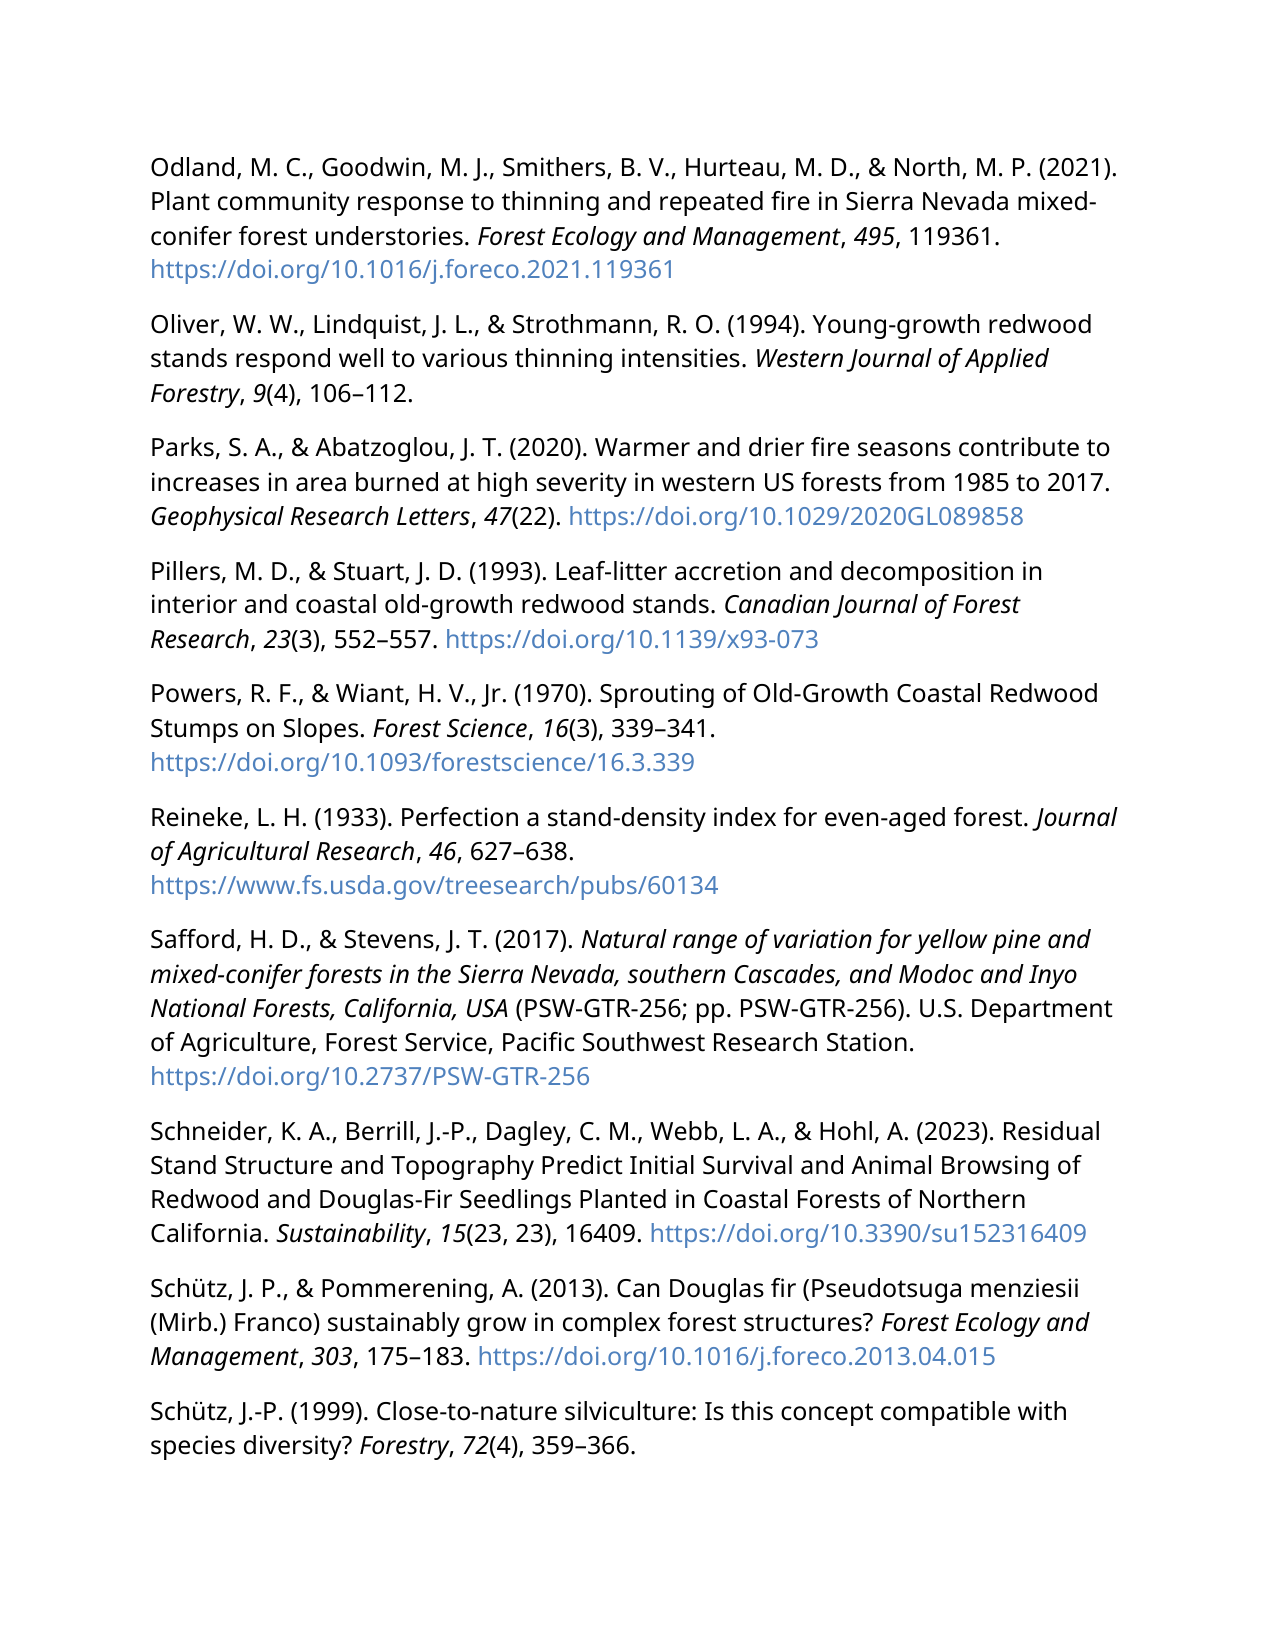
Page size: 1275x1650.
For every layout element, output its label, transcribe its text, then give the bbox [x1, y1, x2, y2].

text Schütz, J.-P. (1999). Close-to-nature silviculture: Is this concept compatible with species diversity? Forestry, 72(4), 359–366. [150, 1393, 1125, 1462]
text Powers, R. F., & Wiant, H. V., Jr. (1970). Sprouting of Old-Growth Coastal Redwood Stumps on Slopes. Forest Science, 16(3), 339–341. https://doi.org/10.1093/forestscience/16.3.339 [150, 676, 1125, 778]
text Safford, H. D., & Stevens, J. T. (2017). Natural range of variation for yellow pine and mixed-conifer forests in the Sierra Nevada, southern Cascades, and Modoc and Inyo National Forests, California, USA (PSW-GTR-256; pp. PSW-GTR-256). U.S. Department of Agriculture, Forest Service, Pacific Southwest Research Station. https://doi.org/10.2737/PSW-GTR-256 [150, 922, 1125, 1092]
text Odland, M. C., Goodwin, M. J., Smithers, B. V., Hurteau, M. D., & North, M. P. (2021). Plant community response to thinning and repeated fire in Sierra Nevada mixed-conifer forest understories. Forest Ecology and Management, 495, 119361. https://doi.org/10.1016/j.foreco.2021.119361 [150, 150, 1125, 286]
text Reineke, L. H. (1933). Perfection a stand-density index for even-aged forest. Journal of Agricultural Research, 46, 627–638. https://www.fs.usda.gov/treesearch/pubs/60134 [150, 799, 1125, 901]
text Parks, S. A., & Abatzoglou, J. T. (2020). Warmer and drier fire seasons contribute to increases in area burned at high severity in western US forests from 1985 to 2017. Geophysical Research Letters, 47(22). https://doi.org/10.1029/2020GL089858 [150, 430, 1125, 532]
text Schütz, J. P., & Pommerening, A. (2013). Can Douglas fir (Pseudotsuga menziesii (Mirb.) Franco) sustainably grow in complex forest structures? Forest Ecology and Management, 303, 175–183. https://doi.org/10.1016/j.foreco.2013.04.015 [150, 1270, 1125, 1373]
text Schneider, K. A., Berrill, J.-P., Dagley, C. M., Webb, L. A., & Hohl, A. (2023). Residual Stand Structure and Topography Predict Initial Survival and Animal Browsing of Redwood and Douglas-Fir Seedlings Planted in Coastal Forests of Northern California. Sustainability, 15(23, 23), 16409. https://doi.org/10.3390/su152316409 [150, 1113, 1125, 1249]
text Pillers, M. D., & Stuart, J. D. (1993). Leaf-litter accretion and decomposition in interior and coastal old-growth redwood stands. Canadian Journal of Forest Research, 23(3), 552–557. https://doi.org/10.1139/x93-073 [150, 553, 1125, 655]
text Oliver, W. W., Lindquist, J. L., & Strothmann, R. O. (1994). Young-growth redwood stands respond well to various thinning intensities. Western Journal of Applied Forestry, 9(4), 106–112. [150, 307, 1125, 409]
